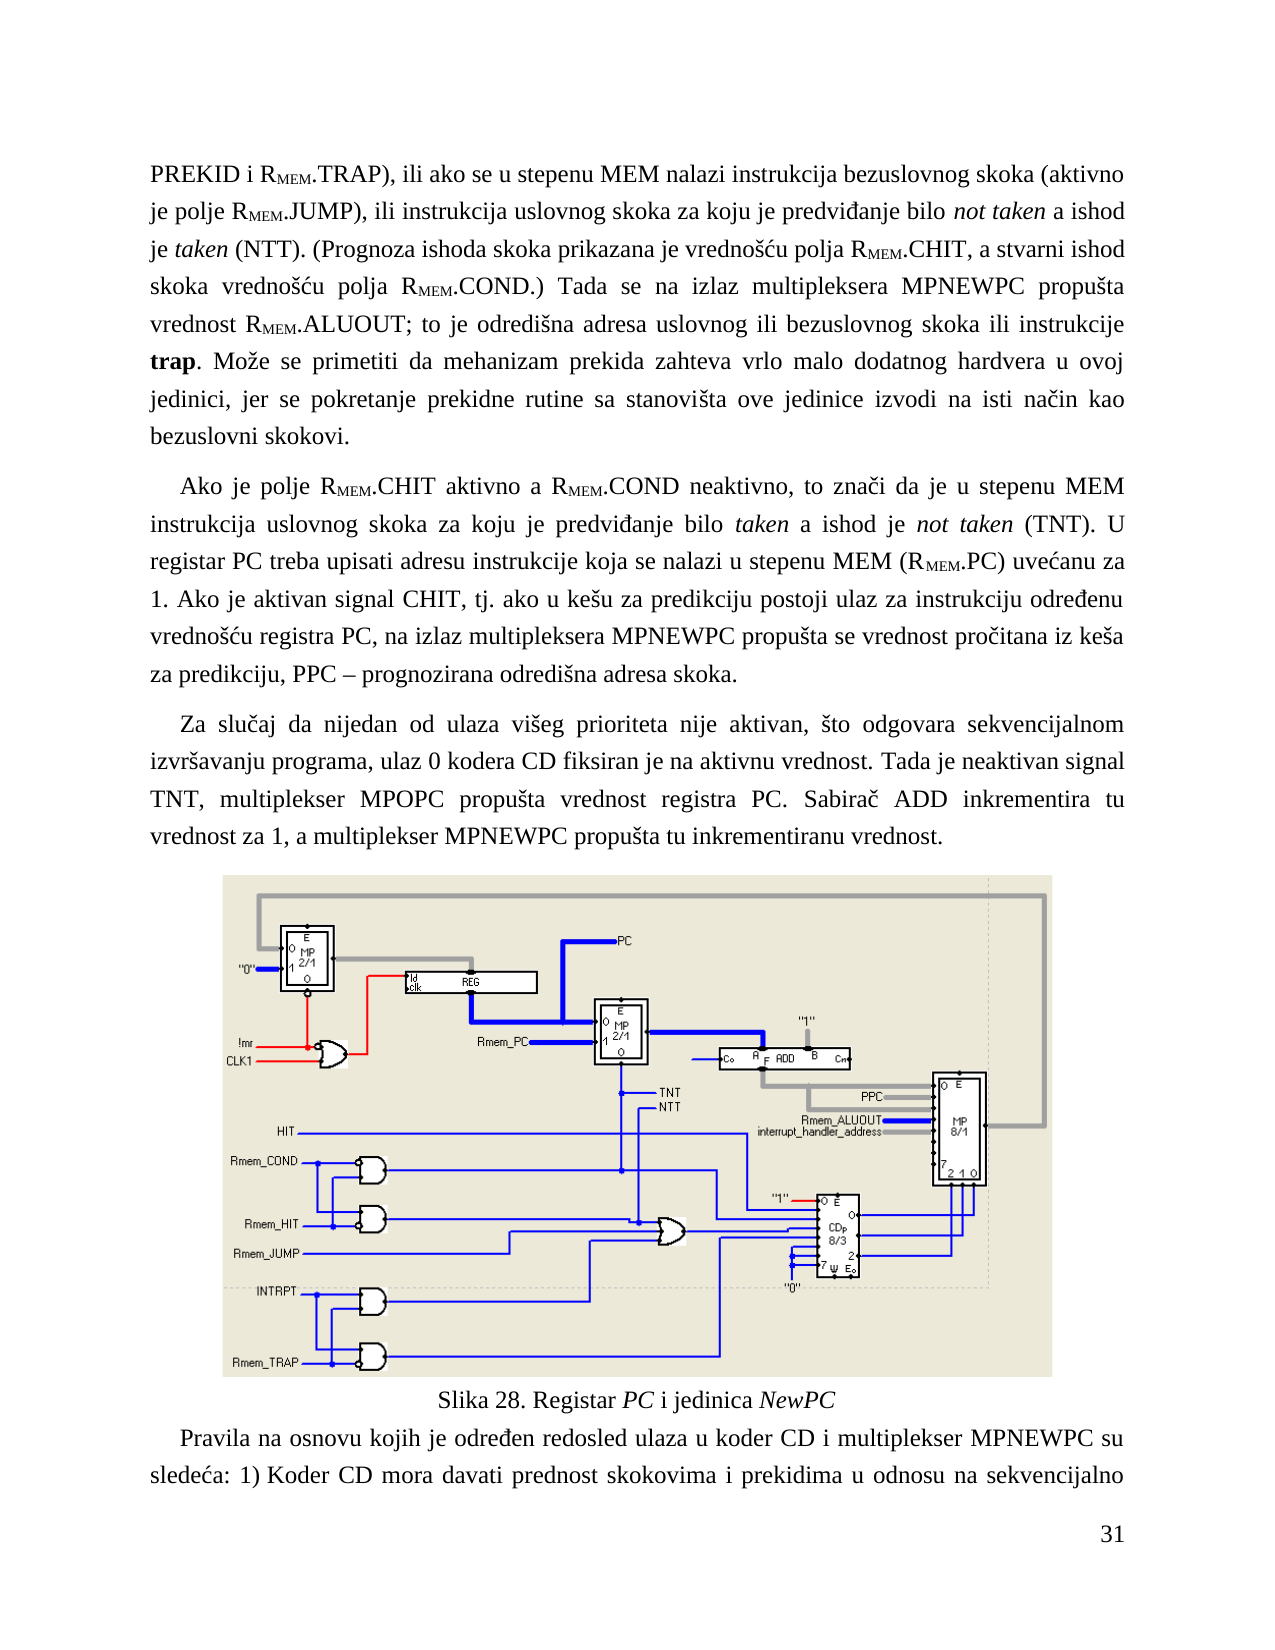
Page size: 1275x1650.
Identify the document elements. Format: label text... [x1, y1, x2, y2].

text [150, 150, 1125, 450]
text Za slučaj da nijedan od ulaza višeg prioriteta nije aktivan, što odgovara sekvencijalnom izvršavanju programa, ulaz 0 kodera CD fiksiran je na aktivnu vrednost. Tada je neaktivan signal TNT, multiplekser MPOPC propušta vrednost registra PC. Sabirač ADD inkrementira tu vrednost za 1, a multiplekser MPNEWPC propušta tu inkrementiranu vrednost. [150, 700, 1125, 850]
text Slika 28. Registar PC i jedinica NewPC [150, 1377, 1125, 1414]
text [150, 1414, 1125, 1489]
picture [222, 875, 1053, 1377]
text Ako je polje RMEM.CHIT aktivno a RMEM.COND neaktivno, to znači da je u stepenu MEM instrukcija uslovnog skoka za koju je predviđanje bilo taken a ishod je not taken (TNT). U registar PC treba upisati adresu instrukcije koja se nalazi u stepenu MEM (RMEM.PC) uvećanu za 1. Ako je aktivan signal CHIT, tj. ako u kešu za predikciju postoji ulaz za instrukciju određenu vrednošću registra PC, na izlaz multipleksera M propušta se vrednost pročitana iz keša za predikciju, PPC – prognozirana odredišna adresa skoka. [150, 462, 1125, 687]
